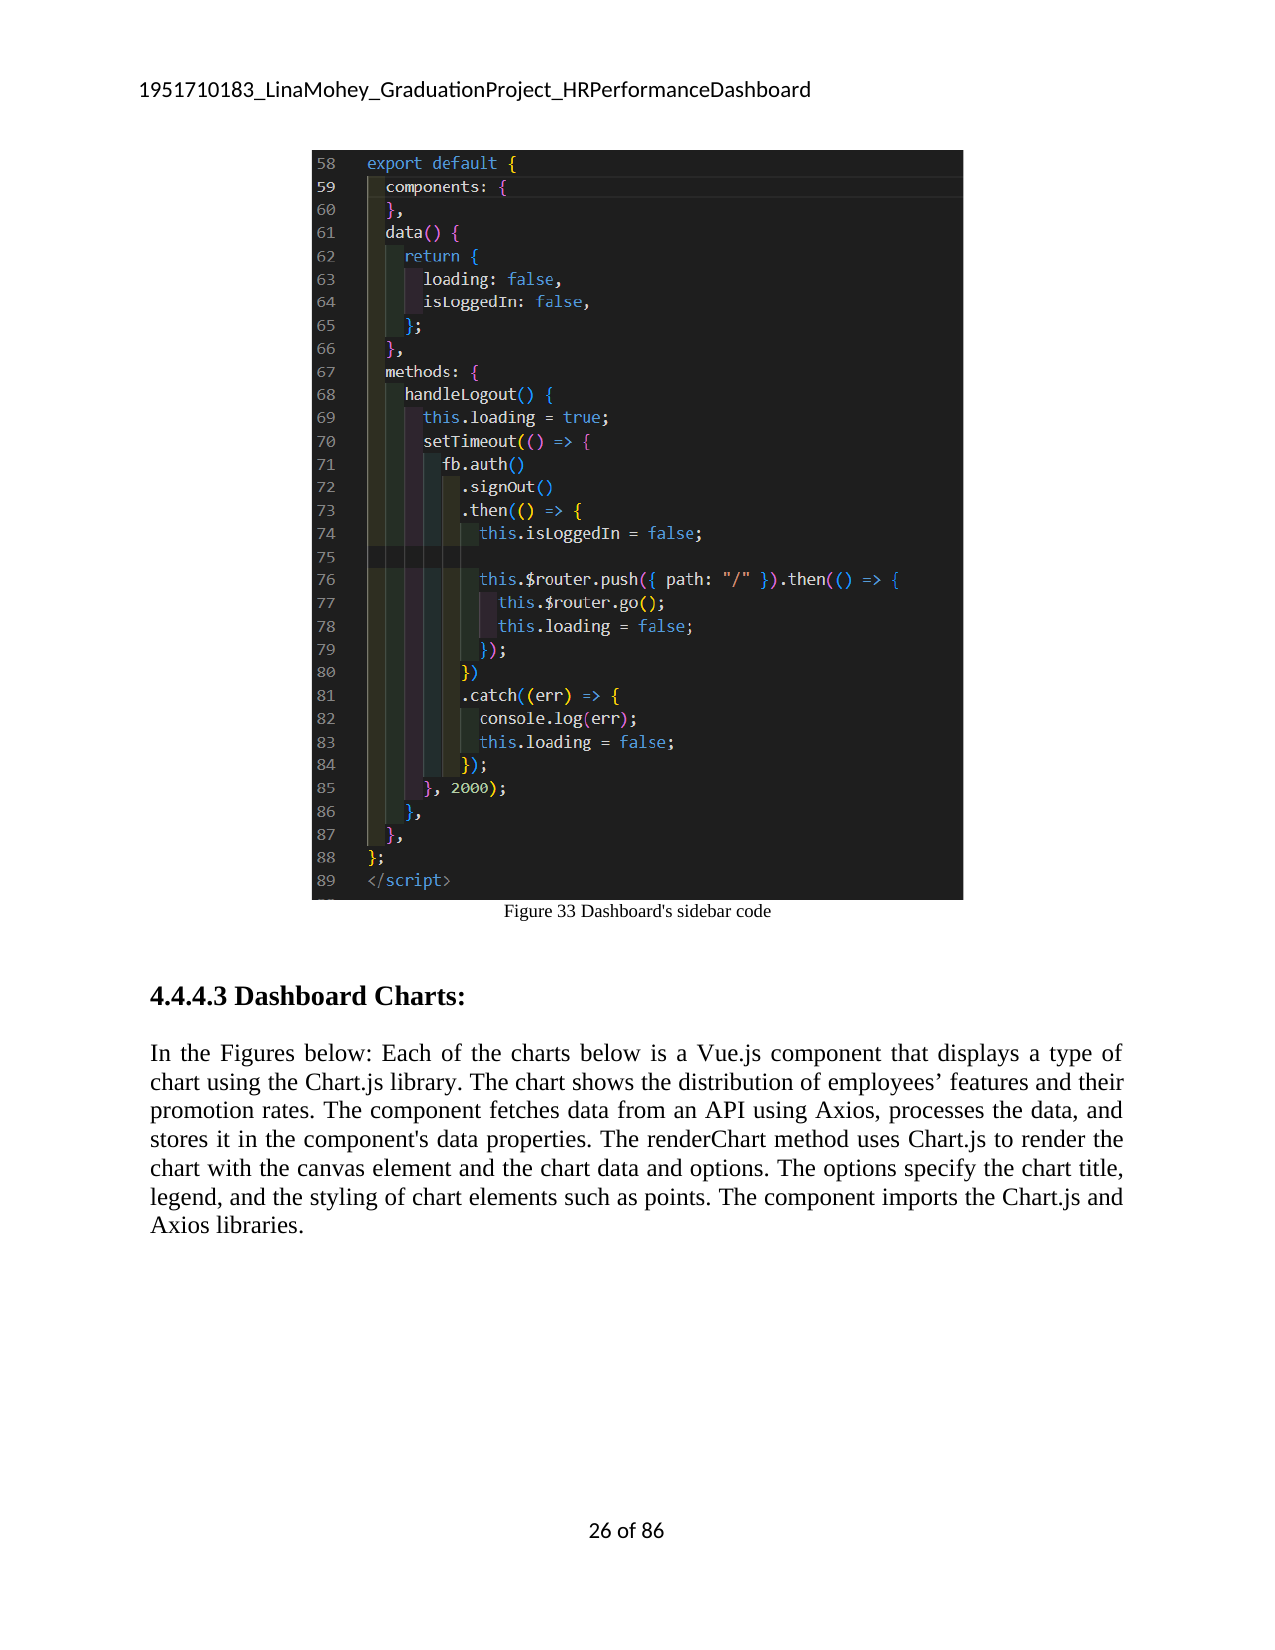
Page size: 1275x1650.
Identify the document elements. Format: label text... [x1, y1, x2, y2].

subtitle 4.4.4.3 Dashboard Charts: [150, 979, 1125, 1011]
picture [311, 150, 964, 900]
text In the Figures below: Each of the charts below is a Vue.js component that displays a type of chart using the Chart.js library. The chart shows the distribution of employees’ features and their promotion rates. The component fetches data from an API using Axios, processes the data, and stores it in the component's data properties. The renderChart method uses Chart.js to render the chart with the canvas element and the chart data and options. The options specify the chart title, legend, and the styling of chart elements such as points. The component imports the Chart.js and Axios libraries. [150, 1038, 1125, 1239]
text Figure 33 Dashboard's sidebar code [150, 900, 1125, 922]
